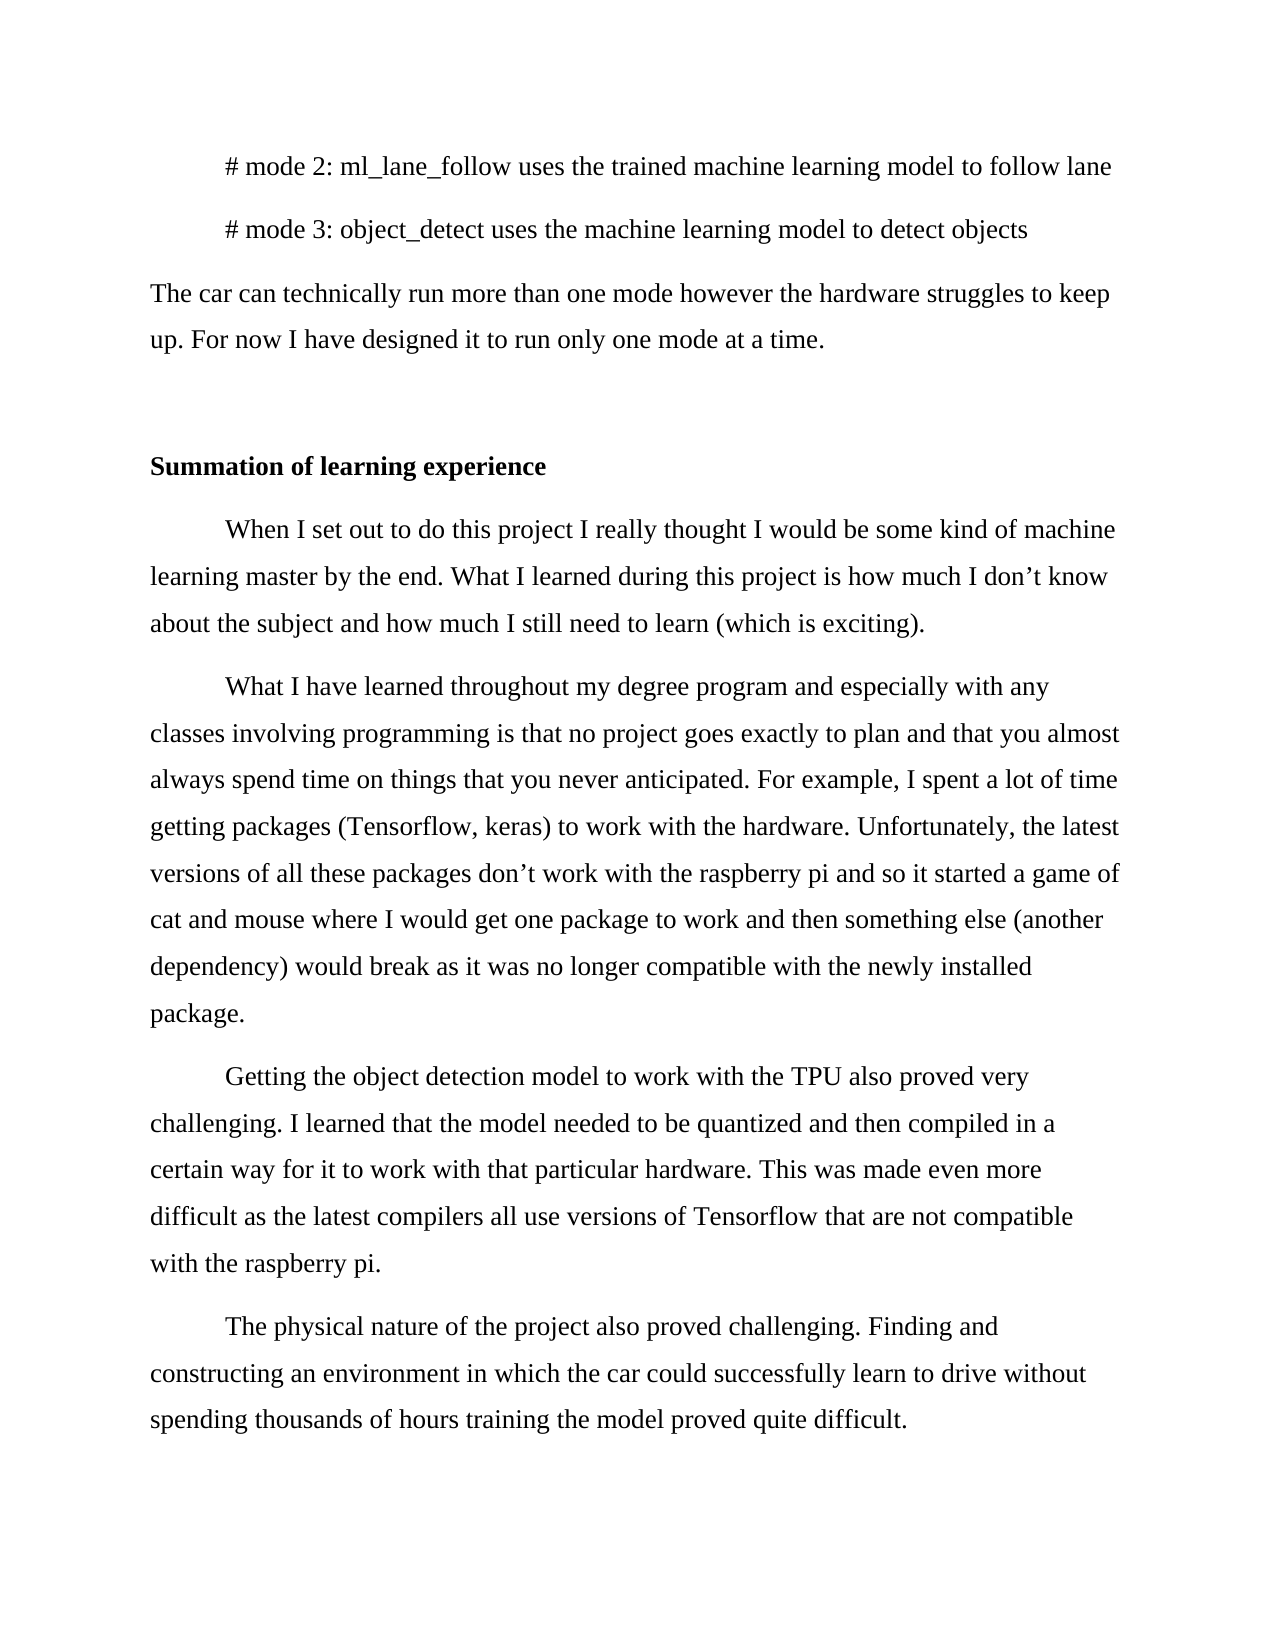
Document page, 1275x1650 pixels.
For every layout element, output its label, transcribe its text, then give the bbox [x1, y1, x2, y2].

text # mode 3: object_detect uses the machine learning model to detect objects [150, 213, 1125, 244]
text Getting the object detection model to work with the TPU also proved very challenging. I learned that the model needed to be quantized and then compiled in a certain way for it to work with that particular hardware. This was made even more difficult as the latest compilers all use versions of Tensorflow that are not compatible with the raspberry pi. [150, 1060, 1125, 1278]
text When I set out to do this project I really thought I would be some kind of machine learning master by the end. What I learned during this project is how much I don’t know about the subject and how much I still need to learn (which is exciting). [150, 513, 1125, 638]
text # mode 2: ml_lane_follow uses the trained machine learning model to follow lane [150, 150, 1125, 181]
text The physical nature of the project also proved challenging. Finding and constructing an environment in which the car could successfully learn to drive without spending thousands of hours training the model proved quite difficult. [150, 1310, 1125, 1434]
text The car can technically run more than one mode however the hardware struggles to keep up. For now I have designed it to run only one mode at a time. [150, 277, 1125, 354]
text What I have learned throughout my degree program and especially with any classes involving programming is that no project goes exactly to plan and that you almost always spend time on things that you never anticipated. For example, I spent a lot of time getting packages (Tensorflow, keras) to work with the hardware. Unfortunately, the latest versions of all these packages don’t work with the raspberry pi and so it started a game of cat and mouse where I would get one package to work and then something else (another dependency) would break as it was no longer compatible with the newly installed package. [150, 670, 1125, 1028]
text Summation of learning experience [150, 450, 1125, 481]
